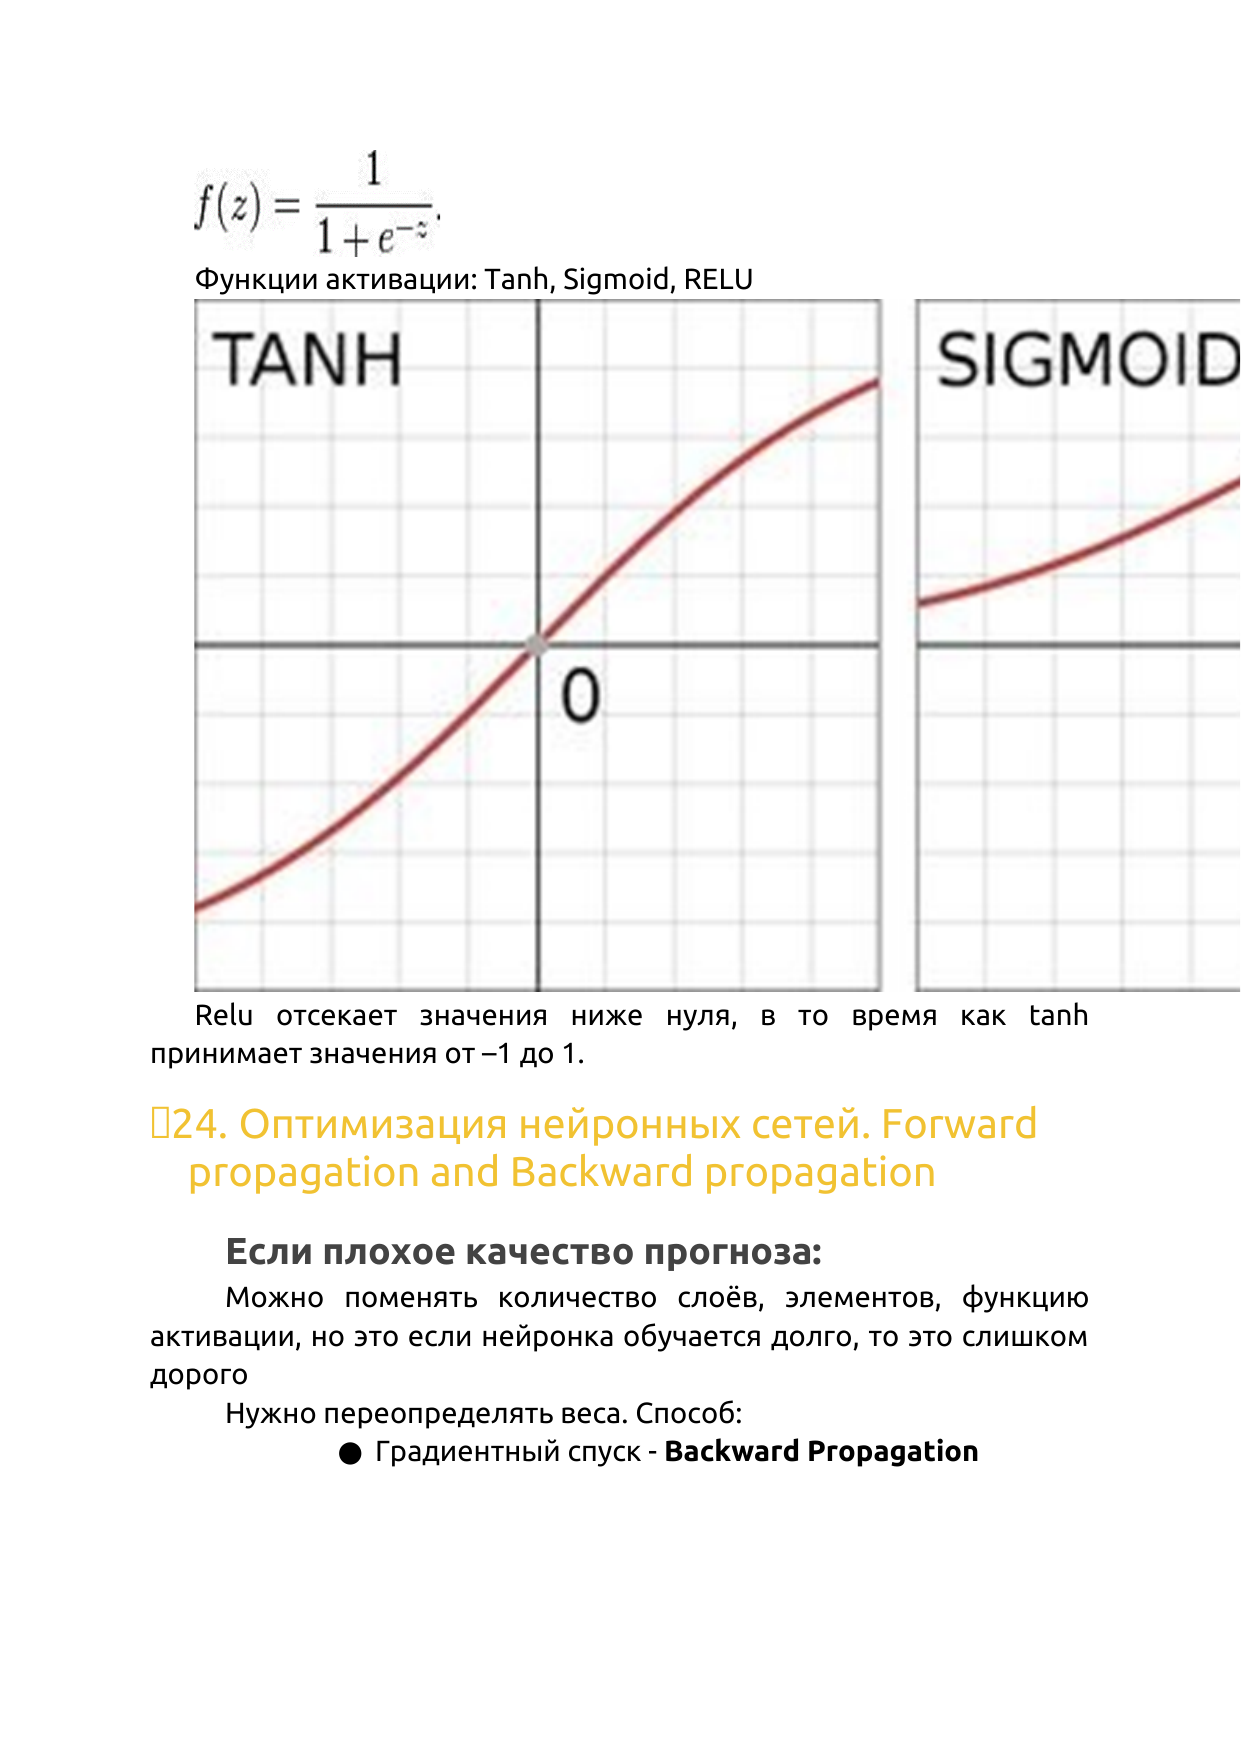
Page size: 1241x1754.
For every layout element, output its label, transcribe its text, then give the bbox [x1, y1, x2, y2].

picture [194, 299, 1241, 992]
text Можно поменять количество слоёв, элементов, функцию активации, но это если нейронка обучается долго, то это слишком дорого [150, 1279, 1090, 1390]
subtitle Если плохое качество прогноза: [225, 1228, 1090, 1271]
subtitle 🐳24. Оптимизация нейронных сетей. Forward propаgation and Backward propagation [150, 1099, 1090, 1195]
text Нужно переопределять веса. Способ: [150, 1395, 1090, 1429]
list Градиентный спуск - Backward Propagation [337, 1434, 1090, 1467]
text Relu отсекает значения ниже нуля, в то время как tanh принимает значения от –1 до 1. [150, 997, 1090, 1069]
text Функции активации: Tanh, Sigmoid, RELU [150, 261, 1090, 295]
picture [194, 150, 441, 257]
